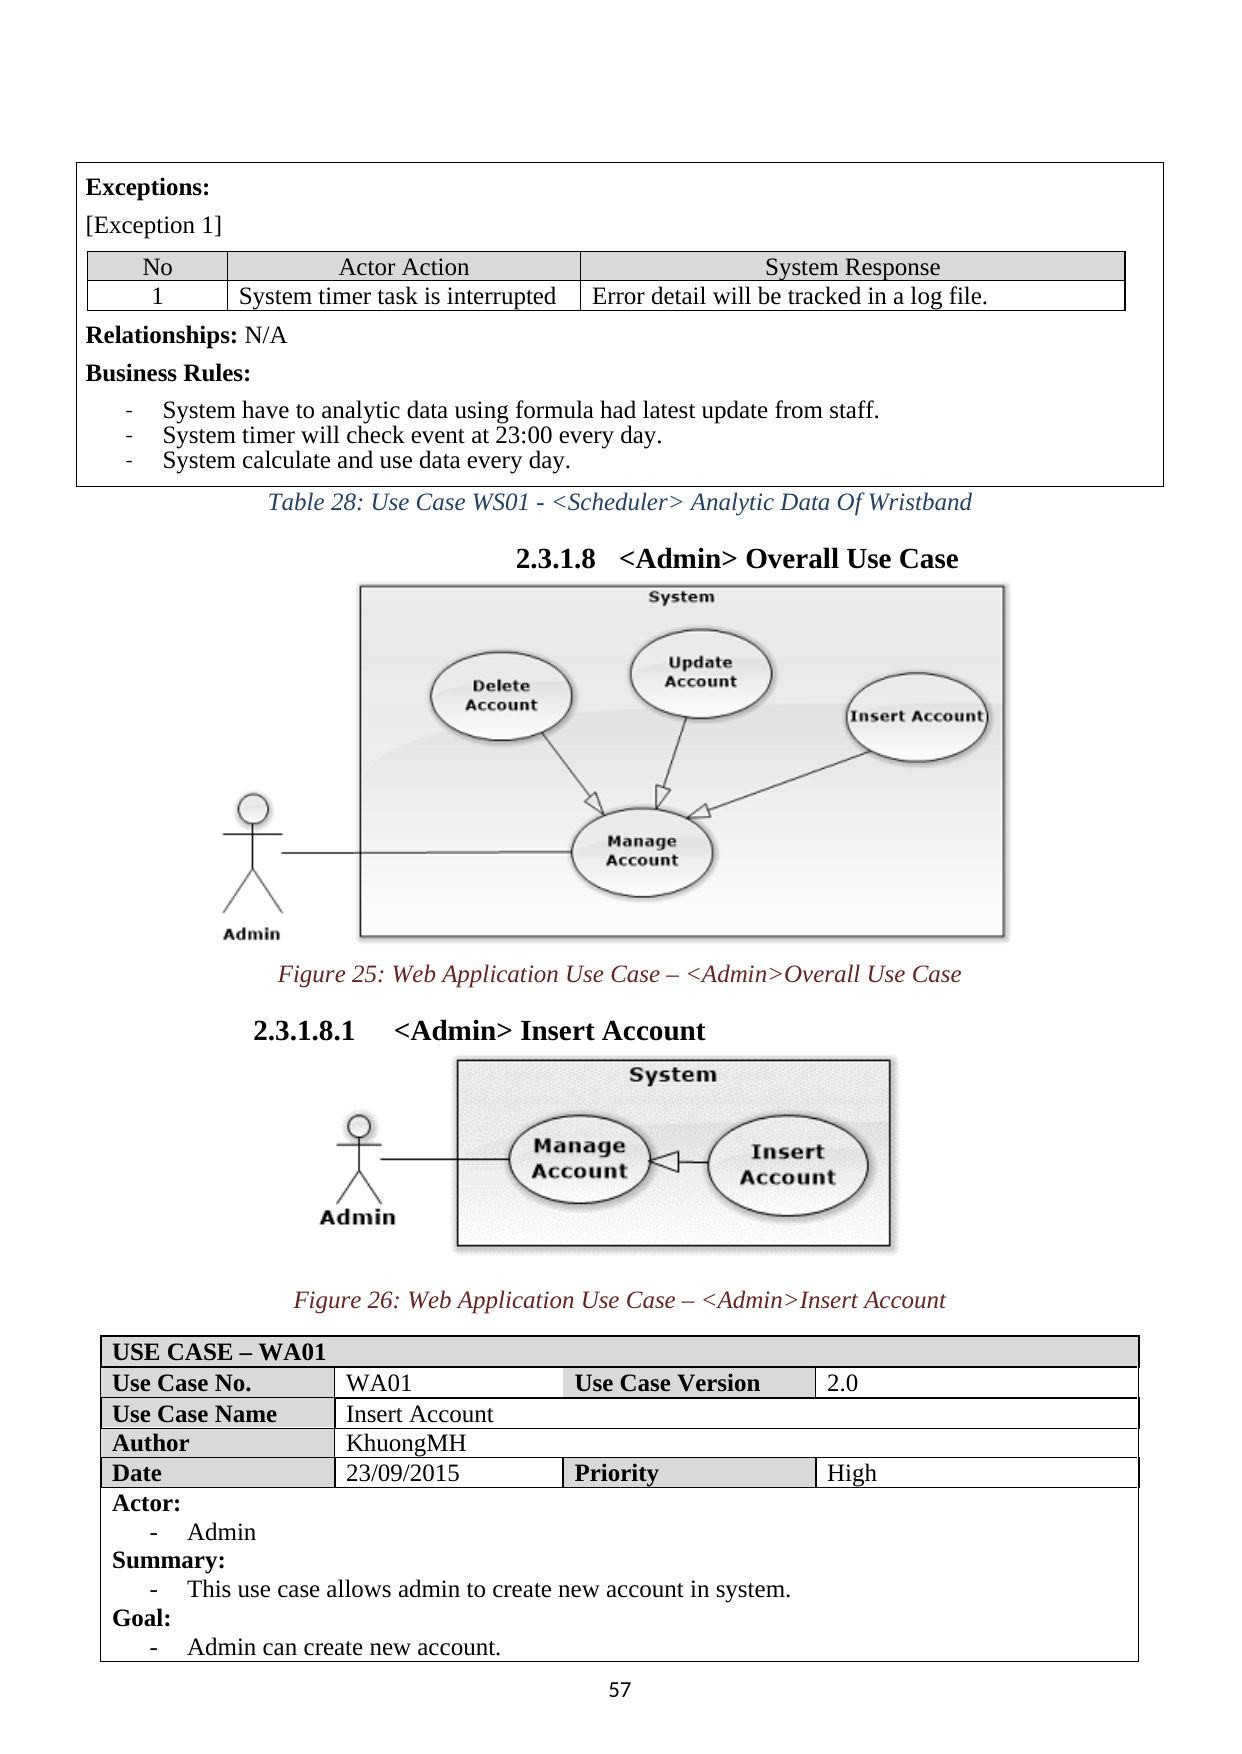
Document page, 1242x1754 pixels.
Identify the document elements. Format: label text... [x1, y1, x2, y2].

table_cell WA01 [335, 1368, 563, 1397]
table_cell Date [102, 1458, 334, 1487]
table_cell Insert Account [336, 1397, 1138, 1427]
table_cell 2.0 [816, 1366, 1138, 1397]
table_header USE CASE – WA01 [102, 1337, 1138, 1366]
table_cell Priority [564, 1458, 815, 1487]
table_cell Use Case No. [101, 1368, 334, 1397]
picture [216, 580, 1023, 959]
text Figure 26: Web Application Use Case – <Admin>Insert Account [94, 1285, 1146, 1314]
text Table 28: Use Case WS01 - <Scheduler> Analytic Data Of Wristband [94, 487, 1146, 516]
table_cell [101, 1487, 1138, 1661]
table_cell KhuongMH [335, 1428, 1138, 1457]
table_cell Use Case Version [563, 1368, 815, 1397]
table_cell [77, 163, 1163, 486]
picture [310, 1052, 929, 1286]
text Figure 25: Web Application Use Case – <Admin>Overall Use Case [94, 959, 1146, 988]
table_cell High [817, 1457, 1138, 1487]
table_cell Author [101, 1429, 334, 1457]
subtitle <Admin> Insert Account [214, 1013, 1146, 1046]
table_cell 23/09/2015 [336, 1458, 562, 1487]
table_cell Use Case Name [102, 1398, 334, 1427]
subtitle <Admin> Overall Use Case [489, 541, 1146, 574]
